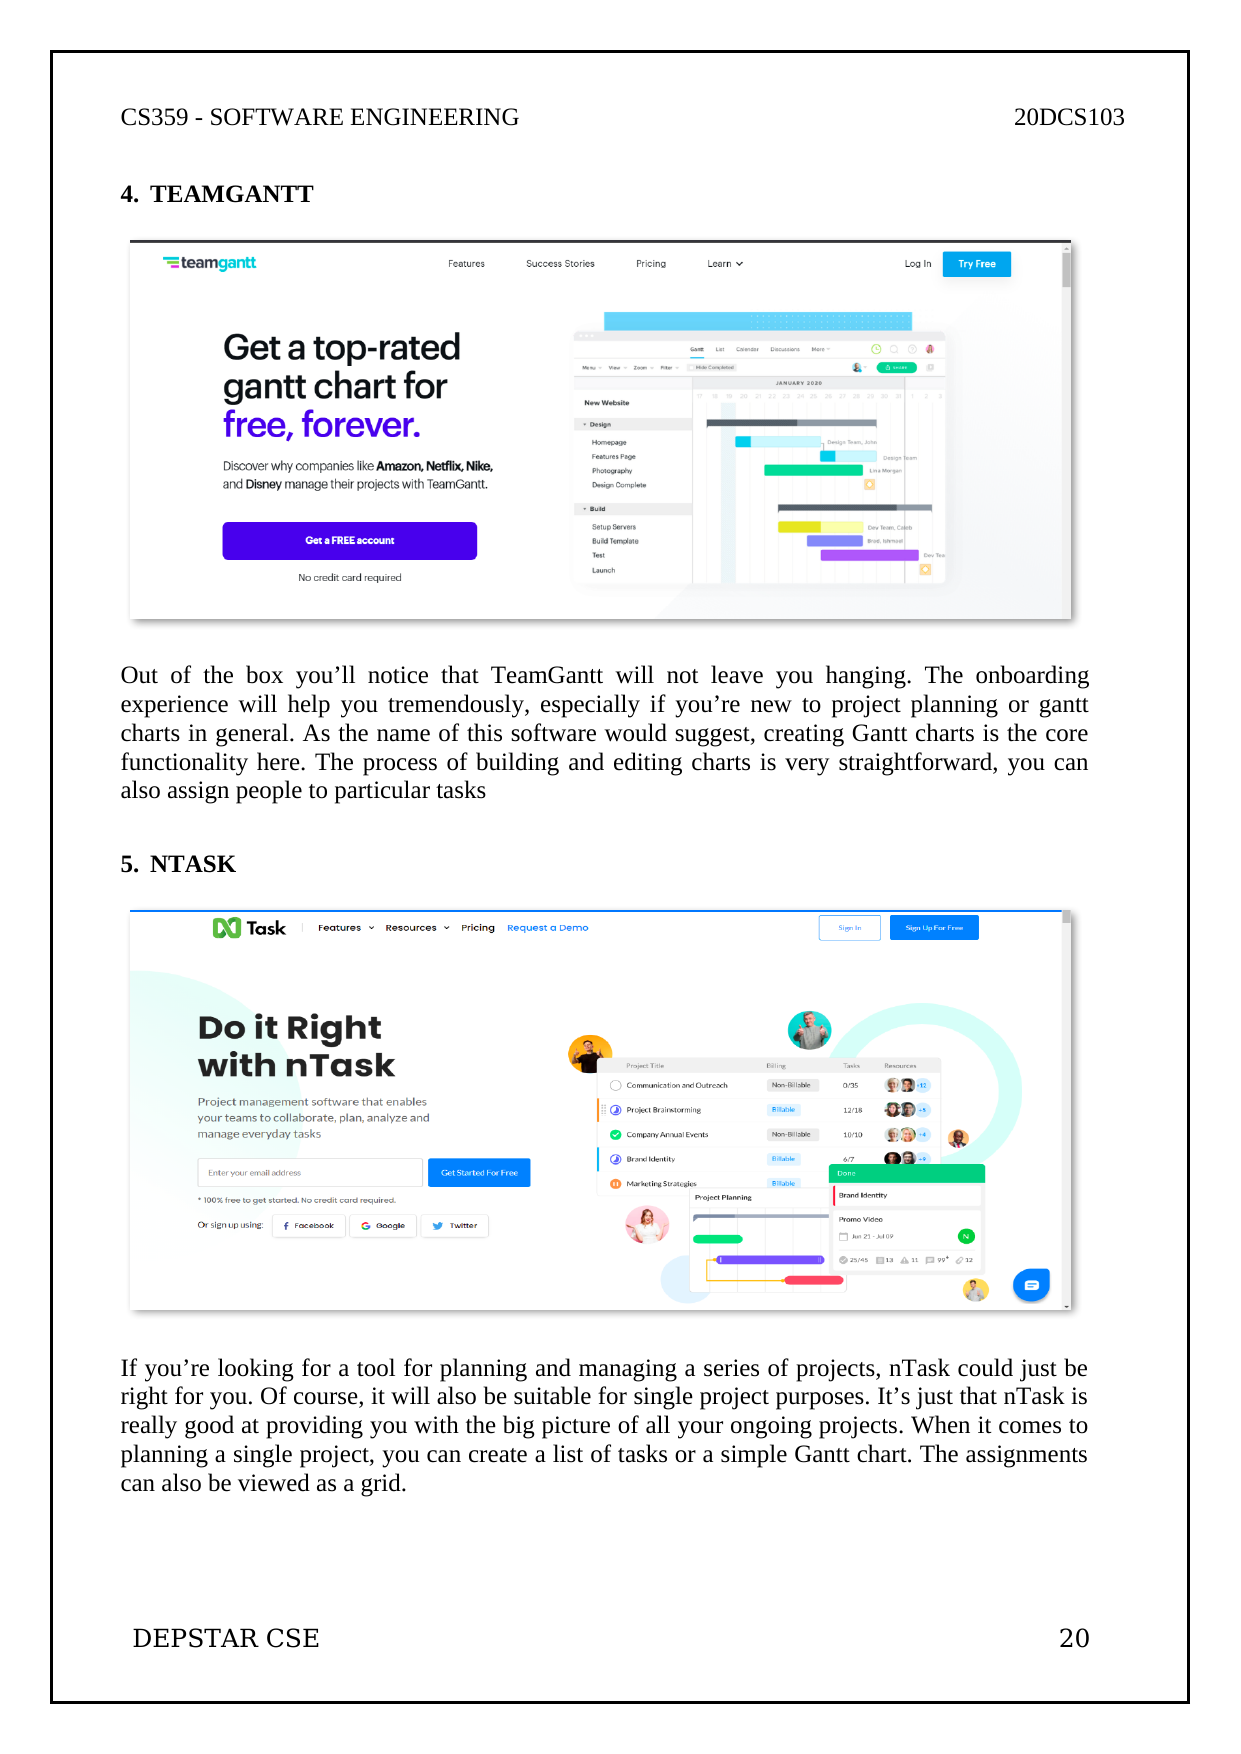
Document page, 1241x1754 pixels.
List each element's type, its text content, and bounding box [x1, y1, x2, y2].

list NTASK [120, 849, 1090, 878]
list If you’re looking for a tool for planning and managing a series of projects, nTask could just be right for you. Of course, it will also be suitable for single project purposes. It’s just that nTask is really good at providing you with the big picture of all your ongoing projects. When it comes to planning a single project, you can create a list of tasks or a simple Gantt chart. The assignments can also be viewed as a grid. [120, 1353, 1090, 1496]
list TEAMGANTT [120, 179, 1090, 207]
list Out of the box you’ll notice that TeamGantt will not leave you hanging. The onboarding experience will help you tremendously, especially if you’re new to project planning or gantt charts in general. As the name of this software would suggest, creating Gantt charts is the core functionality here. The process of building and editing charts is very straightforward, you can also assign people to particular tasks [120, 660, 1090, 804]
picture [130, 240, 1071, 619]
picture [130, 910, 1071, 1310]
